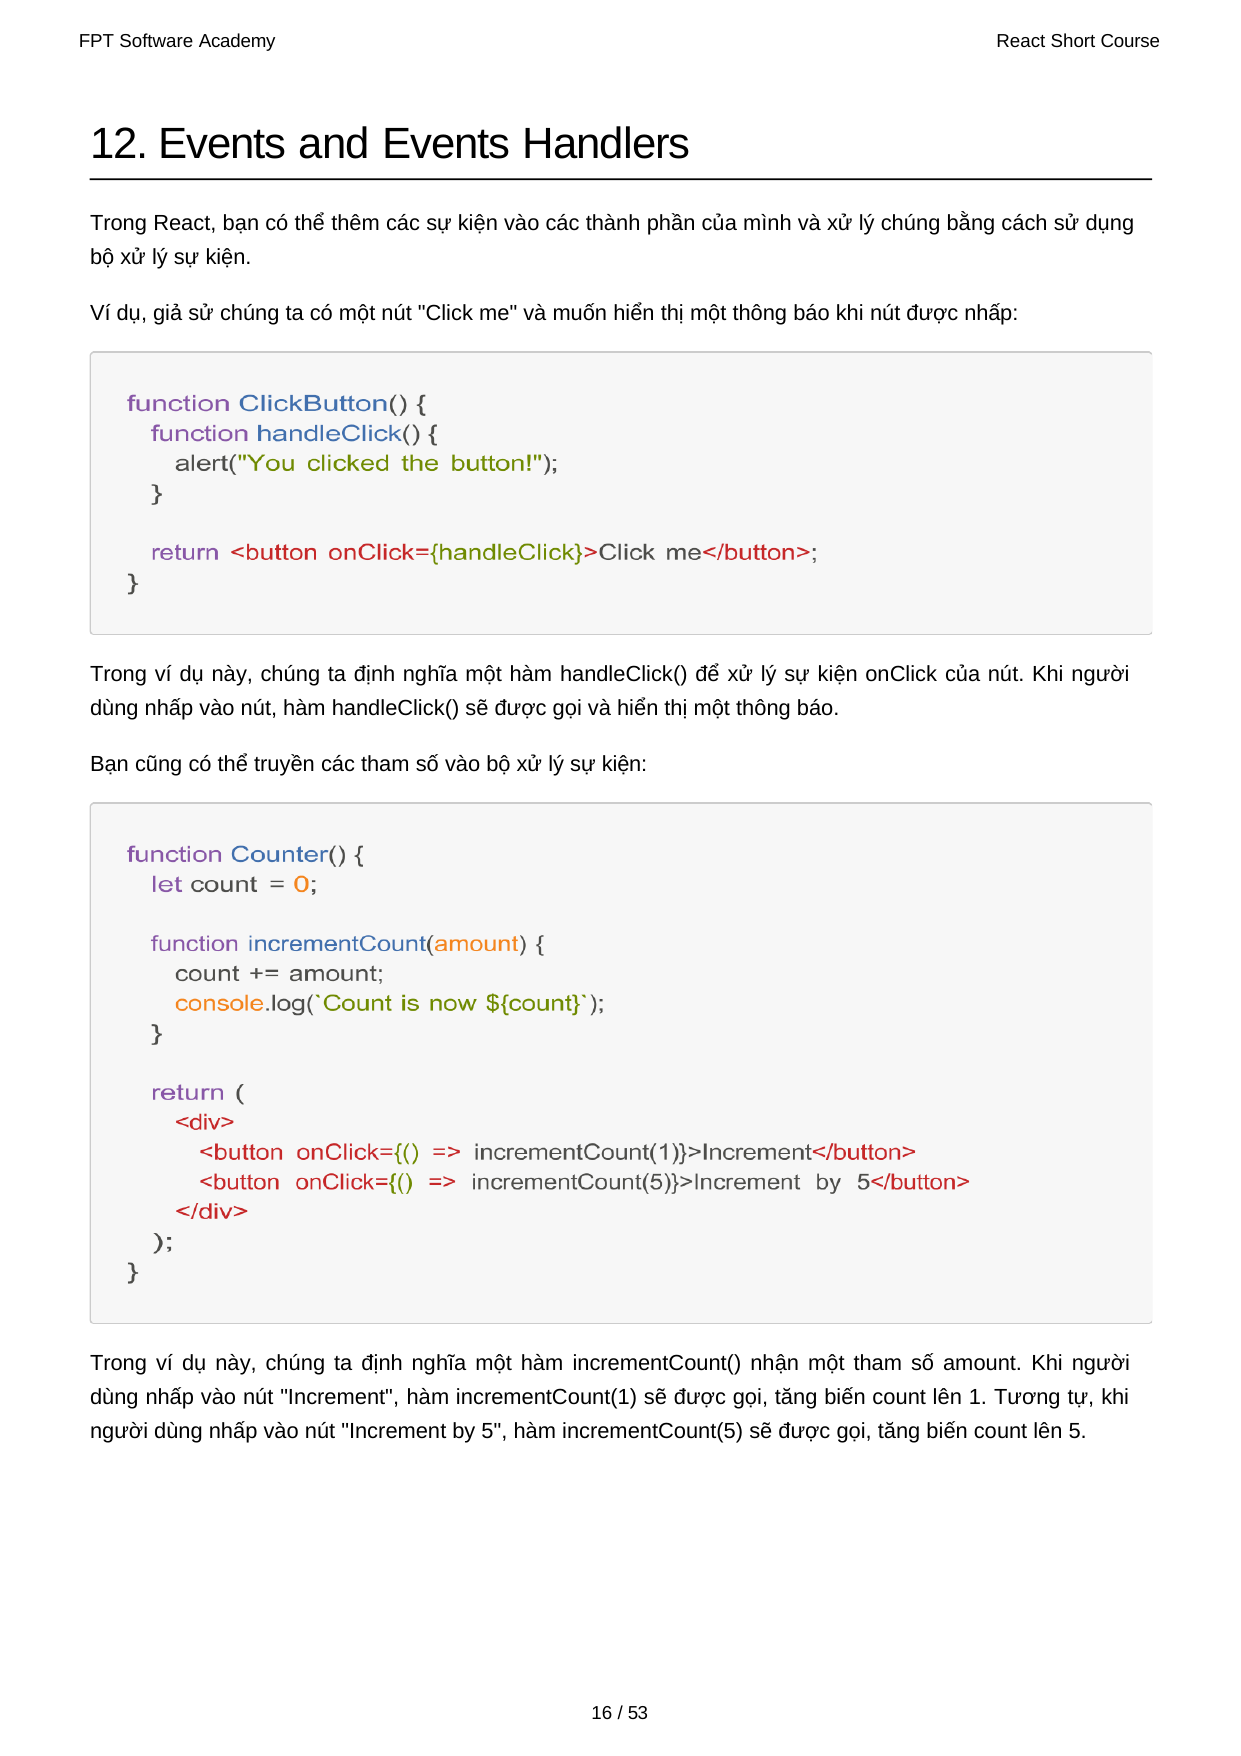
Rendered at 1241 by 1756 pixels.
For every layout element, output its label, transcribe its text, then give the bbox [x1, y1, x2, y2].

text Bạn cũng có thể truyền các tham số vào bộ xử lý sự kiện: [90, 751, 1165, 776]
subtitle Events and Events Handlers [90, 117, 1165, 167]
text Ví dụ, giả sử chúng ta có một nút "Click me" và muốn hiển thị một thông báo khi nút được nhấp: [90, 300, 1165, 325]
picture [89, 351, 1153, 635]
text Trong ví dụ này, chúng ta định nghĩa một hàm incrementCount() nhận một tham số amount. Khi người dùng nhấp vào nút "Increment", hàm incrementCount(1) sẽ được gọi, tăng biến count lên 1. Tương tự, khi người dùng nhấp vào nút "Increment by 5", hàm incrementCount(5) sẽ được gọi, tăng biến count lên 5. [90, 1350, 1131, 1444]
text Trong React, bạn có thể thêm các sự kiện vào các thành phần của mình và xử lý chúng bằng cách sử dụng bộ xử lý sự kiện. [90, 210, 1135, 269]
picture [89, 802, 1153, 1324]
text Trong ví dụ này, chúng ta định nghĩa một hàm handleClick() để xử lý sự kiện onClick của nút. Khi người dùng nhấp vào nút, hàm handleClick() sẽ được gọi và hiển thị một thông báo. [90, 661, 1131, 721]
